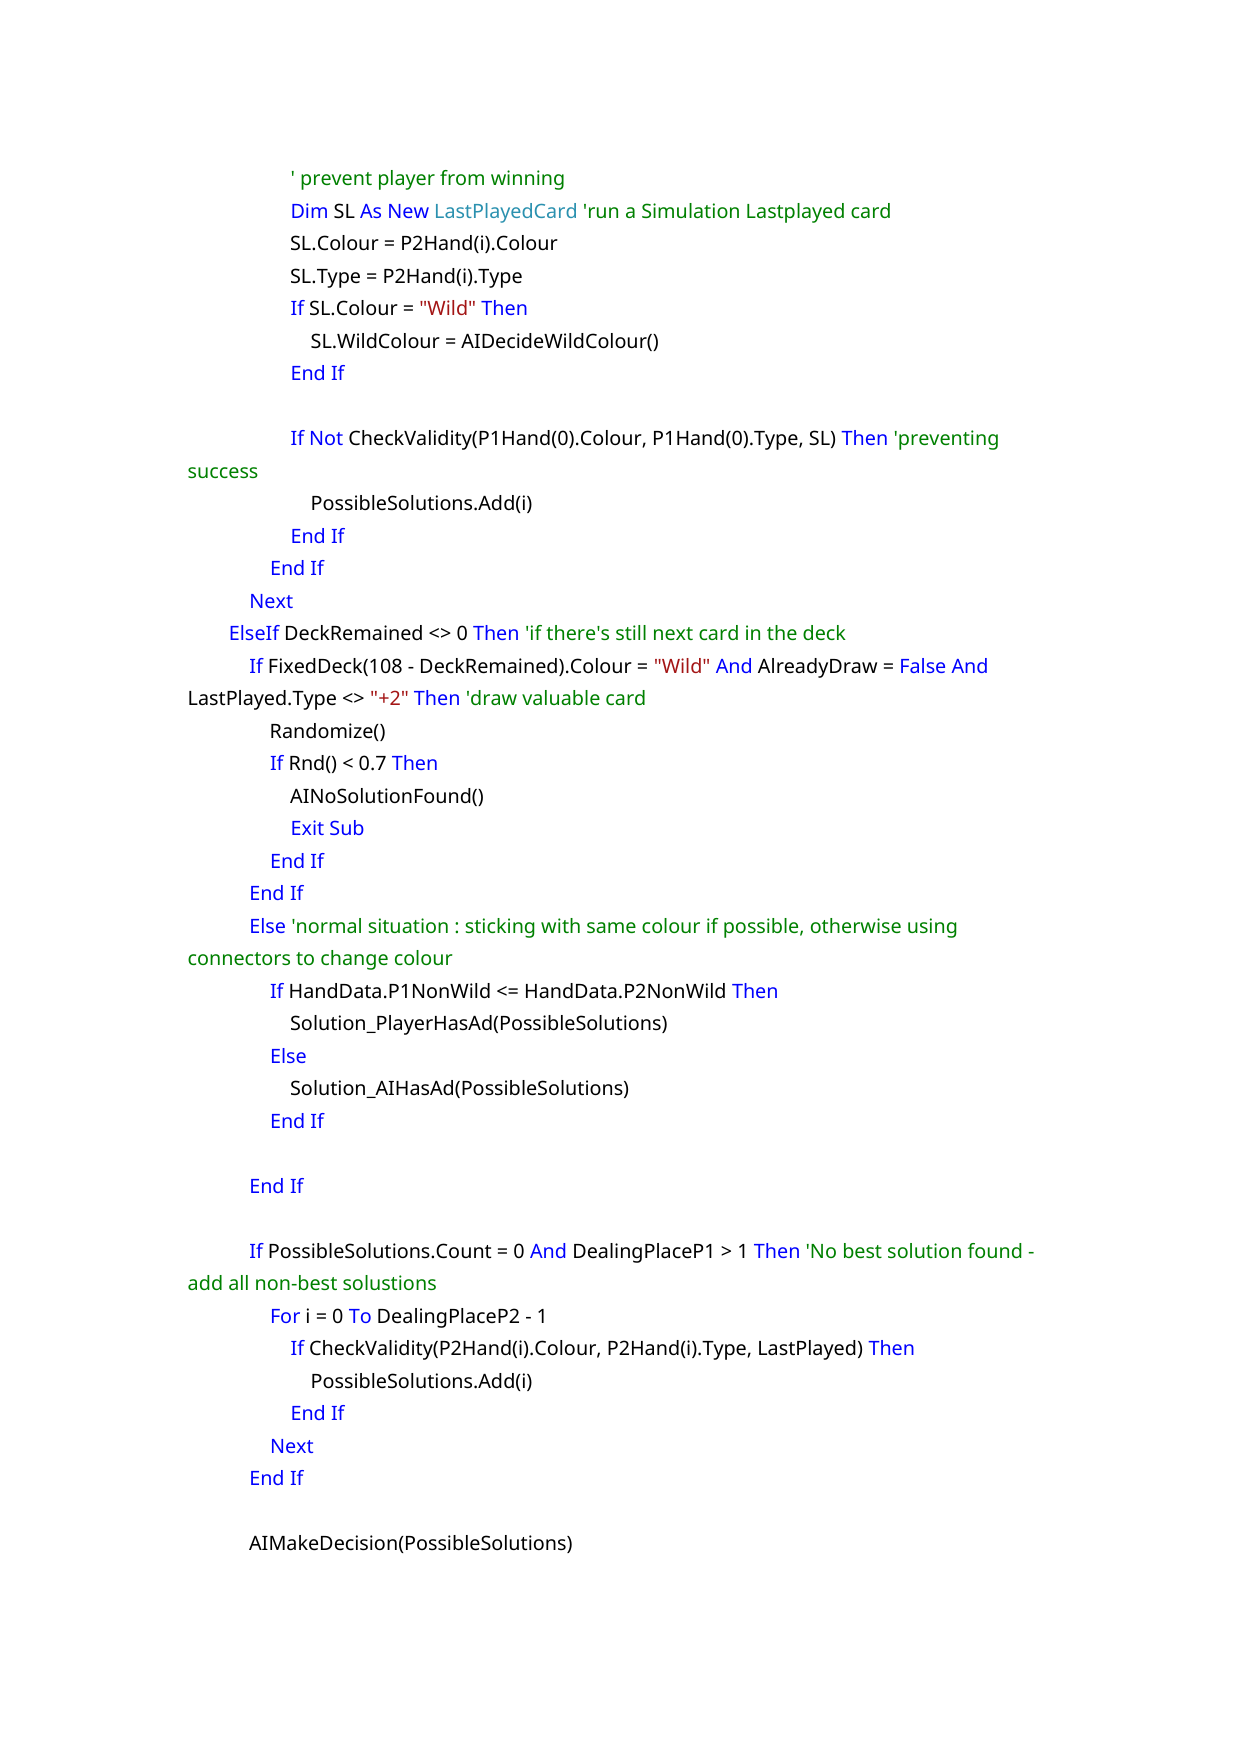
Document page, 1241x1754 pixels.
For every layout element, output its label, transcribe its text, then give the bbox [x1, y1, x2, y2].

text If SL.Colour = "Wild" Then [187, 292, 1053, 324]
text End If [187, 844, 1053, 877]
text End If [187, 877, 1053, 909]
text PossibleSolutions.Add(i) [187, 487, 1053, 519]
text If CheckValidity(P2Hand(i).Colour, P2Hand(i).Type, LastPlayed) Then [187, 1332, 1053, 1364]
text Next [187, 584, 1053, 617]
text SL.WildColour = AIDecideWildColour() [187, 324, 1053, 357]
text Randomize() [187, 714, 1053, 747]
text AINoSolutionFound() [187, 779, 1053, 812]
text End If [187, 1462, 1053, 1494]
text Solution_PlayerHasAd(PossibleSolutions) [187, 1007, 1053, 1039]
text ElseIf DeckRemained <> 0 Then 'if there's still next card in the deck [187, 617, 1053, 649]
text If PossibleSolutions.Count = 0 And DealingPlaceP1 > 1 Then 'No best solution found - add all non-best solustions [187, 1234, 1053, 1299]
text End If [187, 1104, 1053, 1137]
text If Rnd() < 0.7 Then [187, 747, 1053, 779]
text ' prevent player from winning [187, 162, 1053, 194]
text End If [187, 1397, 1053, 1429]
text End If [187, 1169, 1053, 1202]
text Dim SL As New LastPlayedCard 'run a Simulation Lastplayed card [187, 194, 1053, 227]
text Else 'normal situation : sticking with same colour if possible, otherwise using connectors to change colour [187, 909, 1053, 974]
text AIMakeDecision(PossibleSolutions) [187, 1527, 1053, 1559]
text Exit Sub [187, 812, 1053, 844]
text SL.Colour = P2Hand(i).Colour [187, 227, 1053, 259]
text Else [187, 1039, 1053, 1072]
text End If [187, 552, 1053, 584]
text End If [187, 357, 1053, 389]
text If FixedDeck(108 - DeckRemained).Colour = "Wild" And AlreadyDraw = False And LastPlayed.Type <> "+2" Then 'draw valuable card [187, 649, 1053, 714]
text If HandData.P1NonWild <= HandData.P2NonWild Then [187, 974, 1053, 1007]
text SL.Type = P2Hand(i).Type [187, 259, 1053, 292]
text Next [187, 1429, 1053, 1462]
text PossibleSolutions.Add(i) [187, 1364, 1053, 1397]
text If Not CheckValidity(P1Hand(0).Colour, P1Hand(0).Type, SL) Then 'preventing success [187, 422, 1053, 487]
text For i = 0 To DealingPlaceP2 - 1 [187, 1299, 1053, 1332]
text Solution_AIHasAd(PossibleSolutions) [187, 1072, 1053, 1104]
text End If [187, 519, 1053, 552]
